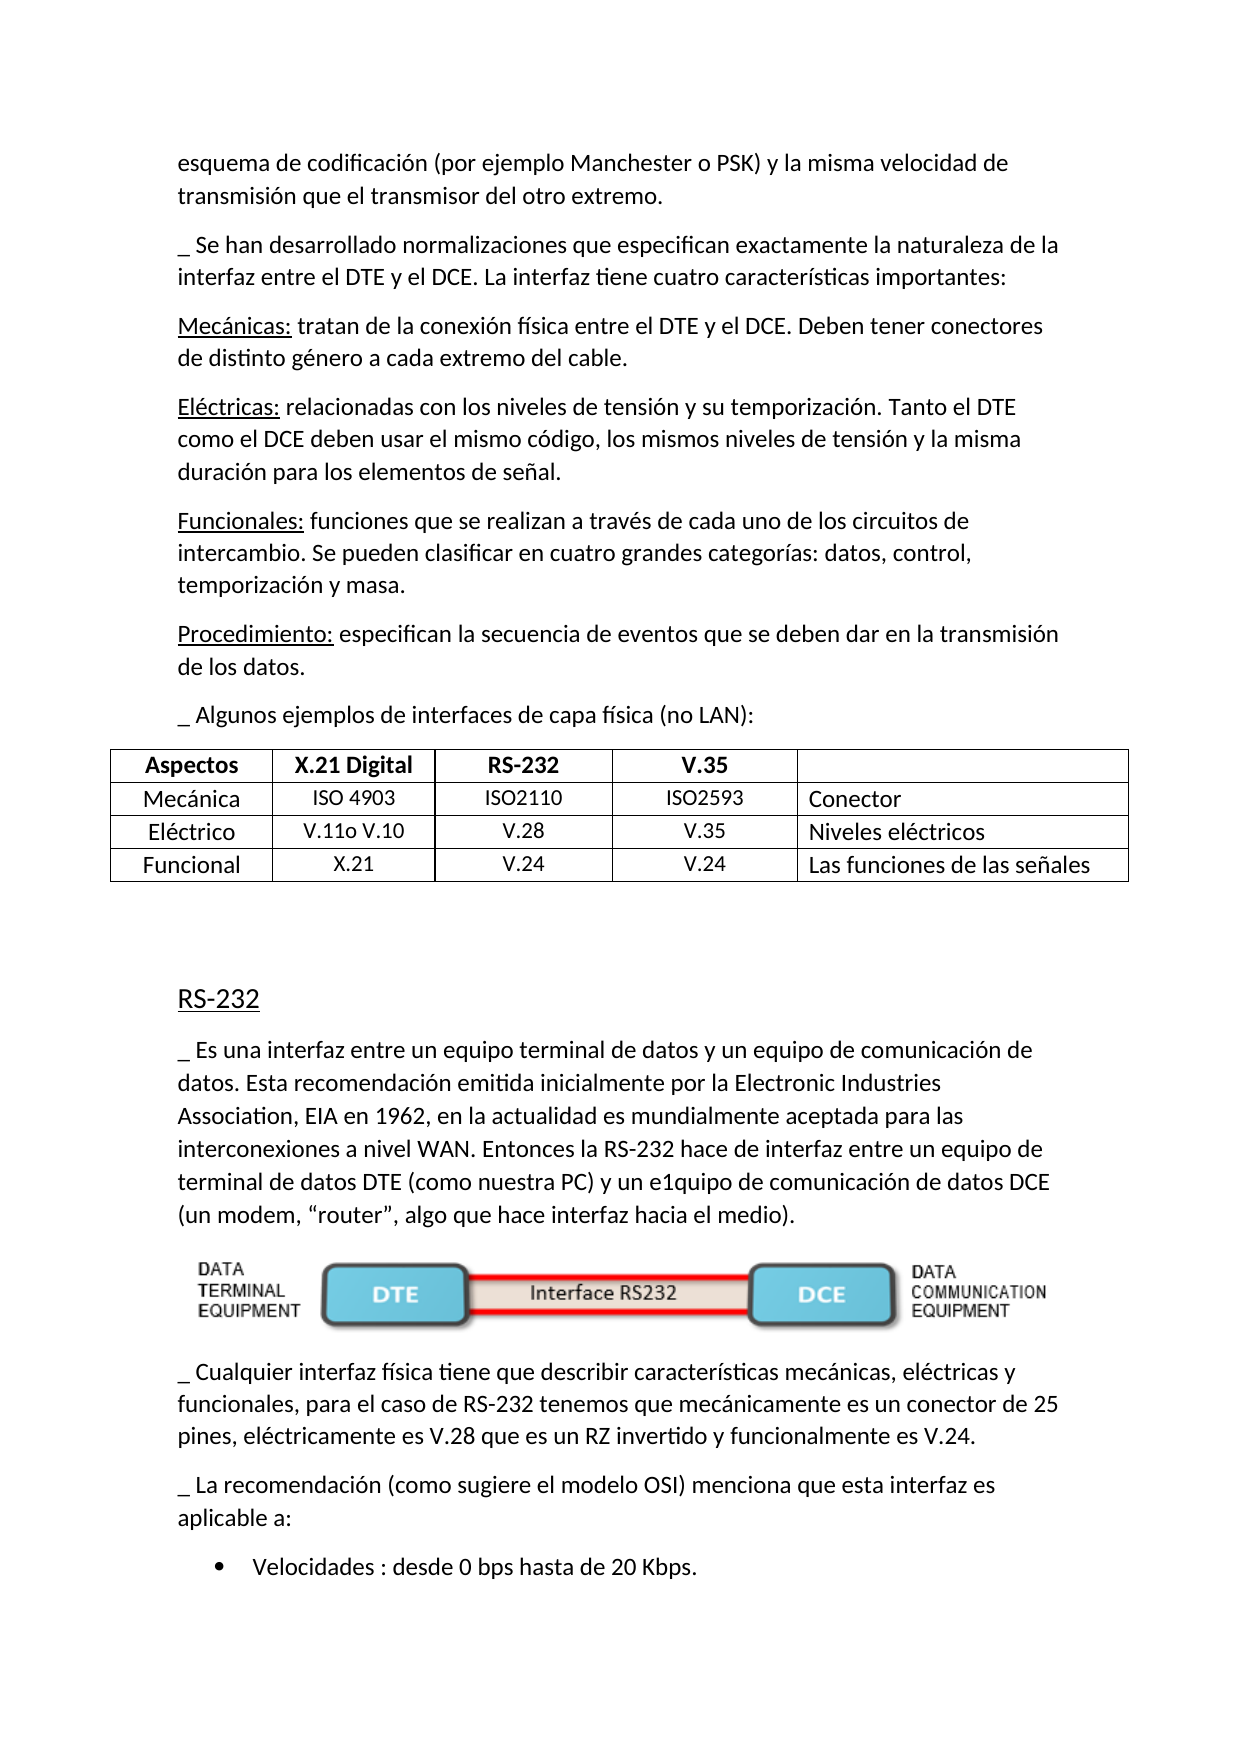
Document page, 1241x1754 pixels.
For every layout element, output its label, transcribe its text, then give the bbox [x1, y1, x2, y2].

table_cell V.24 [436, 849, 612, 881]
table_cell ISO 4903 [273, 783, 434, 815]
table_cell V.28 [436, 816, 612, 848]
table_cell Las funciones de las señales [798, 849, 1128, 881]
table_header Aspectos [111, 750, 272, 782]
text Eléctricas: relacionadas con los niveles de tensión y su temporización. Tanto el DTE como el DCE deben usar el mismo código, los mismos niveles de tensión y la misma duración para los elementos de señal. [177, 391, 1063, 486]
text _ Se han desarrollado normalizaciones que especifican exactamente la naturaleza de la interfaz entre el DTE y el DCE. La interfaz tiene cuatro características importantes: [177, 229, 1063, 292]
table_cell ISO2110 [436, 783, 612, 815]
picture [186, 1252, 1054, 1333]
table_header X.21 Digital [273, 750, 434, 782]
table_cell Niveles eléctricos [798, 816, 1128, 848]
table_cell V.11o V.10 [273, 816, 434, 848]
list Velocidades : desde 0 bps hasta de 20 Kbps. [215, 1551, 1063, 1581]
table_cell Funcional [111, 849, 272, 881]
text _ La recomendación (como sugiere el modelo OSI) menciona que esta interfaz es aplicable a: [177, 1469, 1063, 1532]
text Funcionales: funciones que se realizan a través de cada uno de los circuitos de intercambio. Se pueden clasificar en cuatro grandes categorías: datos, control, temporización y masa. [177, 505, 1063, 600]
text Procedimiento: especifican la secuencia de eventos que se deben dar en la transmisión de los datos. [177, 618, 1063, 681]
table_cell ISO2593 [613, 783, 797, 815]
table_header RS-232 [436, 750, 612, 782]
text _ Es una interfaz entre un equipo terminal de datos y un equipo de comunicación de datos. Esta recomendación emitida inicialmente por la Electronic Industries Association, EIA en 1962, en la actualidad es mundialmente aceptada para las interconexiones a nivel WAN. Entonces la RS-232 hace de interfaz entre un equipo de terminal de datos DTE (como nuestra PC) y un e1quipo de comunicación de datos DCE (un modem, “router”, algo que hace interfaz hacia el medio). [177, 1034, 1063, 1230]
table_cell Conector [798, 783, 1128, 815]
table_cell Eléctrico [111, 816, 272, 848]
table_cell Mecánica [111, 783, 272, 815]
table_header V.35 [613, 750, 797, 782]
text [177, 148, 1063, 210]
table_cell V.35 [613, 816, 797, 848]
text Mecánicas: tratan de la conexión física entre el DTE y el DCE. Deben tener conectores de distinto género a cada extremo del cable. [177, 310, 1063, 373]
table_cell X.21 [273, 849, 434, 881]
text _ Cualquier interfaz física tiene que describir características mecánicas, eléctricas y funcionales, para el caso de RS-232 tenemos que mecánicamente es un conector de 25 pines, eléctricamente es V.28 que es un RZ invertido y funcionalmente es V.24. [177, 1356, 1063, 1451]
text _ Algunos ejemplos de interfaces de capa física (no LAN): [177, 700, 1063, 730]
table_header [798, 750, 1128, 782]
table_cell V.24 [613, 849, 797, 881]
text RS-232 [177, 980, 1063, 1016]
